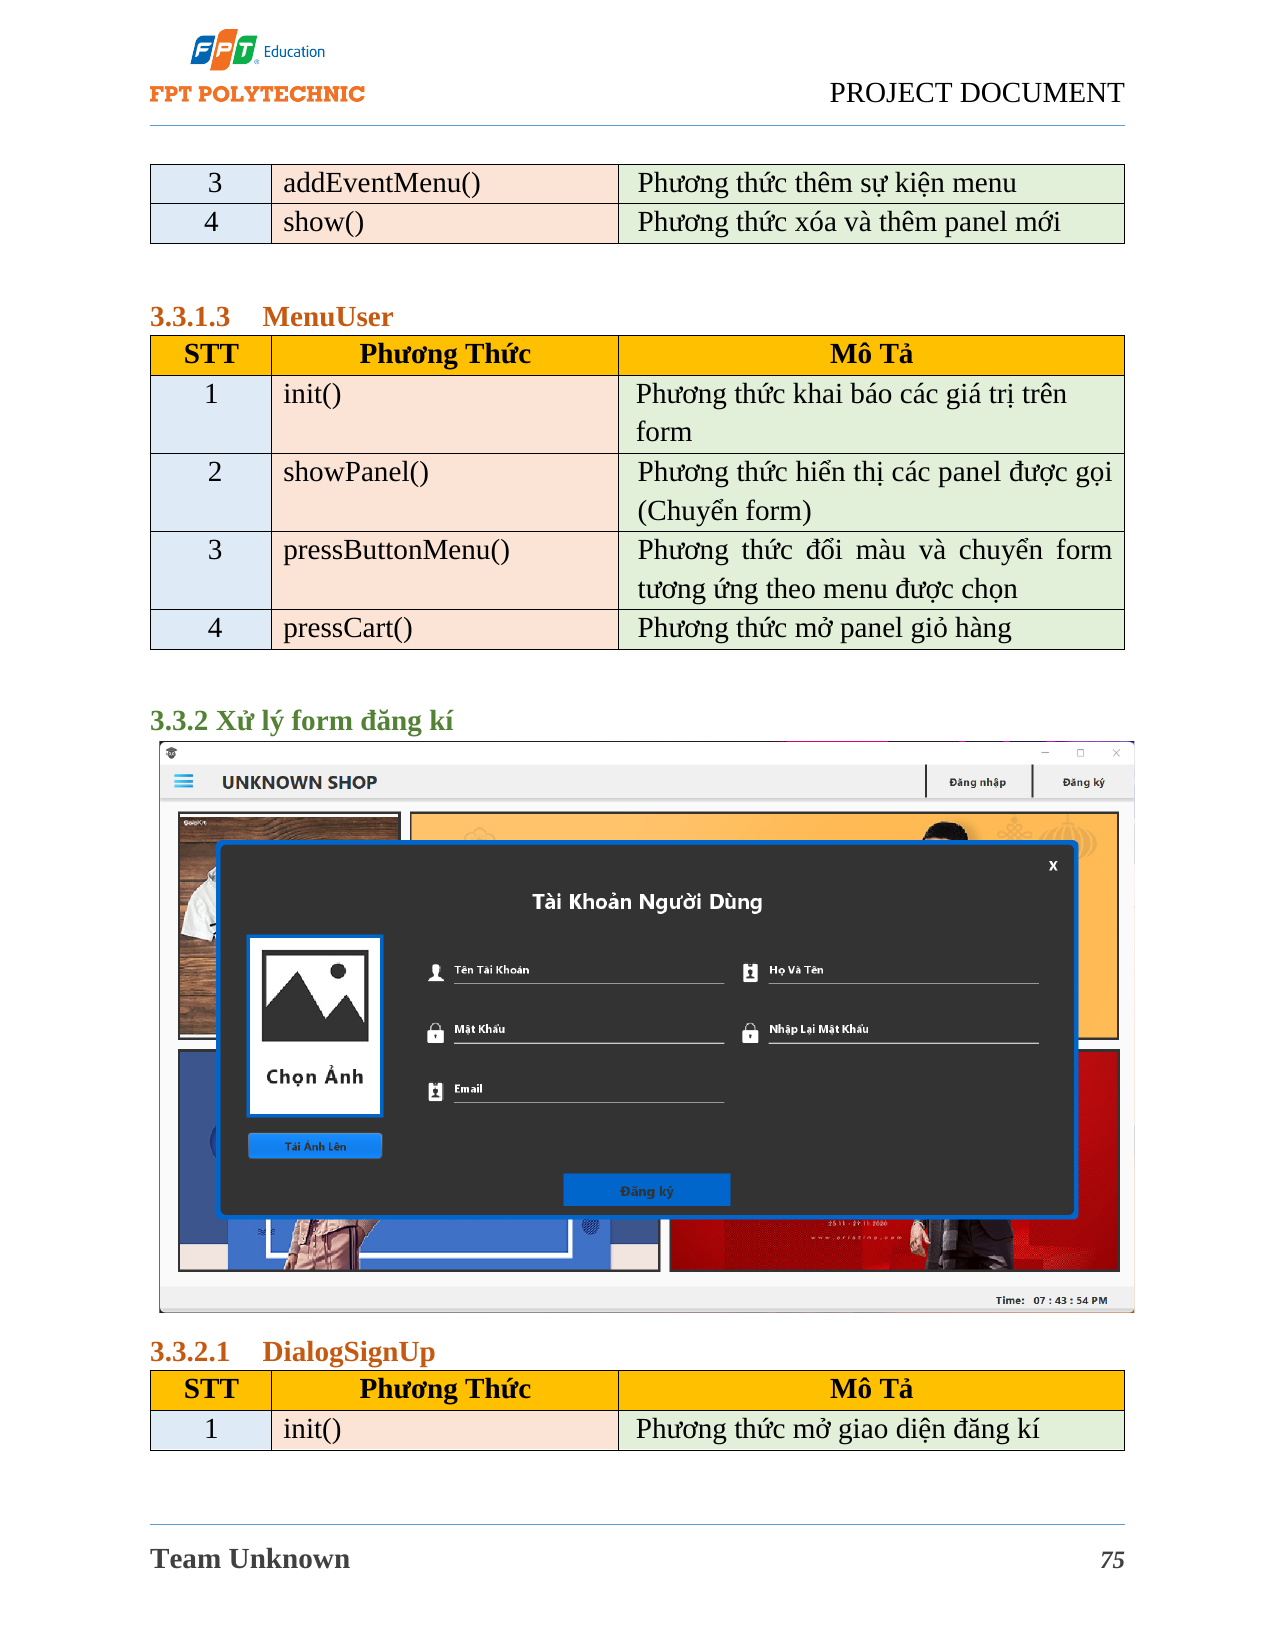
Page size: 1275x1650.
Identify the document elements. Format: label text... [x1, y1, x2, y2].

table_header Phương Thức [272, 336, 618, 375]
table_header STT [151, 1371, 271, 1410]
table_cell Phương thức hiển thị các panel được gọi (Chuyển form) [619, 454, 1124, 531]
table_cell 3 [151, 165, 271, 203]
table_cell Phương thức thêm sự kiện menu [619, 165, 1124, 203]
table_header Mô Tả [619, 336, 1124, 375]
table_cell Phương thức khai báo các giá trị trên form [619, 376, 1124, 453]
table_cell Phương thức mở panel giỏ hàng [619, 610, 1124, 649]
table_header Mô Tả [619, 1371, 1124, 1410]
subtitle MenuUser [150, 299, 1125, 333]
table_cell 2 [151, 454, 271, 531]
table_cell pressCart() [272, 610, 618, 649]
table_cell 4 [151, 610, 271, 649]
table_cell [619, 1411, 1124, 1449]
table_cell init() [272, 1411, 618, 1449]
table_cell show() [272, 204, 618, 243]
subtitle DialogSignUp [150, 1334, 1125, 1368]
table_cell Phương thức đổi màu và chuyển form tương ứng theo menu được chọn [619, 532, 1124, 609]
table_cell 1 [151, 376, 271, 453]
table_header STT [151, 336, 271, 375]
table_header Phương Thức [272, 1371, 618, 1410]
table_cell init() [272, 376, 618, 453]
table_cell Phương thức xóa và thêm panel mới [619, 204, 1124, 243]
table_cell 1 [151, 1411, 271, 1449]
table_cell showPanel() [272, 454, 618, 531]
table_cell pressButtonMenu() [272, 532, 618, 609]
picture [150, 29, 365, 102]
subtitle Xử lý form đăng kí [150, 703, 1125, 736]
table_cell addEventMenu() [272, 165, 618, 203]
table_cell 3 [151, 532, 271, 609]
picture [159, 741, 1135, 1313]
table_cell 4 [151, 204, 271, 243]
